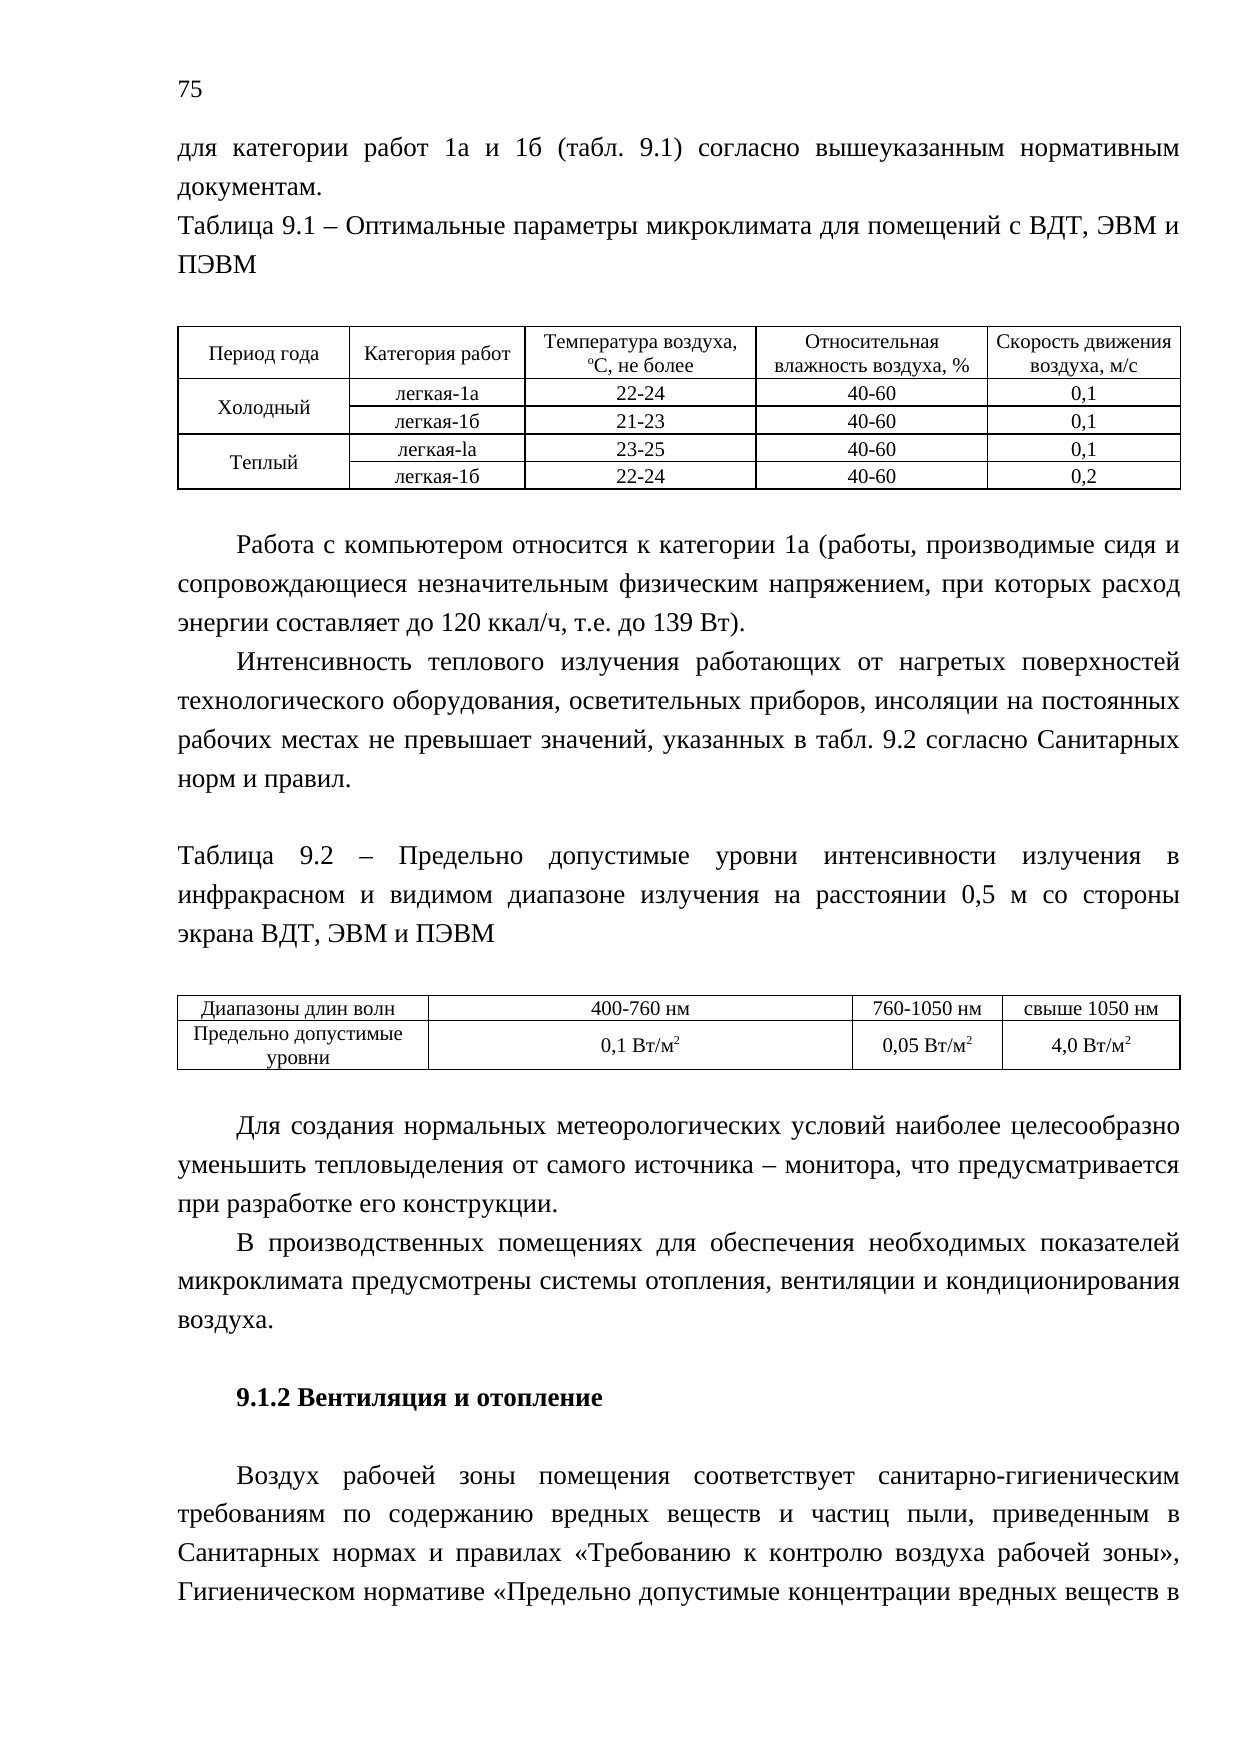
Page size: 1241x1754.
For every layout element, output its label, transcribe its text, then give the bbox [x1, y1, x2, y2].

text В производственных помещениях для обеспечения необходимых показателей микроклимата предусмотрены системы отопления, вентиляции и кондиционирования воздуха. [177, 1226, 1181, 1334]
table_cell 0,1 [988, 379, 1180, 405]
table_cell Теплый [179, 435, 349, 488]
table_cell 0,1 [988, 407, 1180, 433]
table_cell 0,2 [988, 462, 1180, 488]
table_cell легкая-1а [350, 379, 524, 405]
table_cell легкая-la [350, 435, 524, 461]
table_header Диапазоны длин волн [178, 996, 428, 1020]
table_cell 22-24 [526, 379, 755, 405]
table_cell Предельно допустимые уровни [178, 1021, 428, 1069]
table_cell 22-24 [526, 462, 755, 488]
table_cell 0,05 Вт/м2 [853, 1021, 1002, 1069]
text Для создания нормальных метеорологических условий наиболее целесообразно уменьшить тепловыделения от самого источника – монитора, что предусматривается при разработке его конструкции. [177, 1109, 1181, 1218]
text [177, 131, 1181, 201]
table_cell 40-60 [757, 379, 987, 405]
table_header Категория работ [350, 327, 524, 377]
text Работа с компьютером относится к категории 1а (работы, производимые сидя и сопровождающиеся незначительным физическим напряжением, при которых расход энергии составляет до 120 ккал/ч, т.е. до 139 Вт). [177, 529, 1181, 637]
table_cell 23-25 [526, 435, 755, 461]
table_header Скорость движения воздуха, м/с [988, 327, 1180, 377]
table_header Период года [179, 327, 349, 377]
table_header 760-1050 нм [853, 996, 1002, 1020]
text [177, 1459, 1181, 1606]
table_cell 0,1 [988, 435, 1180, 461]
table_cell 0,1 Вт/м2 [429, 1021, 852, 1069]
text Таблица 9.1 – Оптимальные параметры микроклимата для помещений с ВДТ, ЭВМ и ПЭВМ [177, 209, 1181, 279]
text Таблица 9.2 – Предельно допустимые уровни интенсивности излучения в инфракрасном и видимом диапазоне излучения на расстоянии 0,5 м со стороны экрана ВДТ, ЭВМ и ПЭВМ [177, 839, 1181, 948]
table_cell Холодный [179, 379, 349, 433]
table_cell 40-60 [757, 435, 987, 461]
text 9.1.2 Вентиляция и отопление [177, 1381, 1181, 1412]
table_header 400-760 нм [429, 996, 852, 1020]
table_cell 21-23 [526, 407, 755, 433]
table_cell 40-60 [757, 462, 987, 488]
text Интенсивность теплового излучения работающих от нагретых поверхностей технологического оборудования, осветительных приборов, инсоляции на постоянных рабочих местах не превышает значений, указанных в табл. 9.2 согласно Санитарных норм и правил. [177, 645, 1181, 793]
table_header свыше 1050 нм [1003, 996, 1179, 1020]
table_cell легкая-1б [350, 462, 524, 488]
table_header Температура воздуха, оС, не более [526, 327, 755, 377]
table_header Относительная влажность воздуха, % [757, 327, 987, 377]
table_cell 40-60 [757, 407, 987, 433]
table_cell 4,0 Вт/м2 [1003, 1021, 1179, 1069]
table_cell легкая-1б [350, 407, 524, 433]
